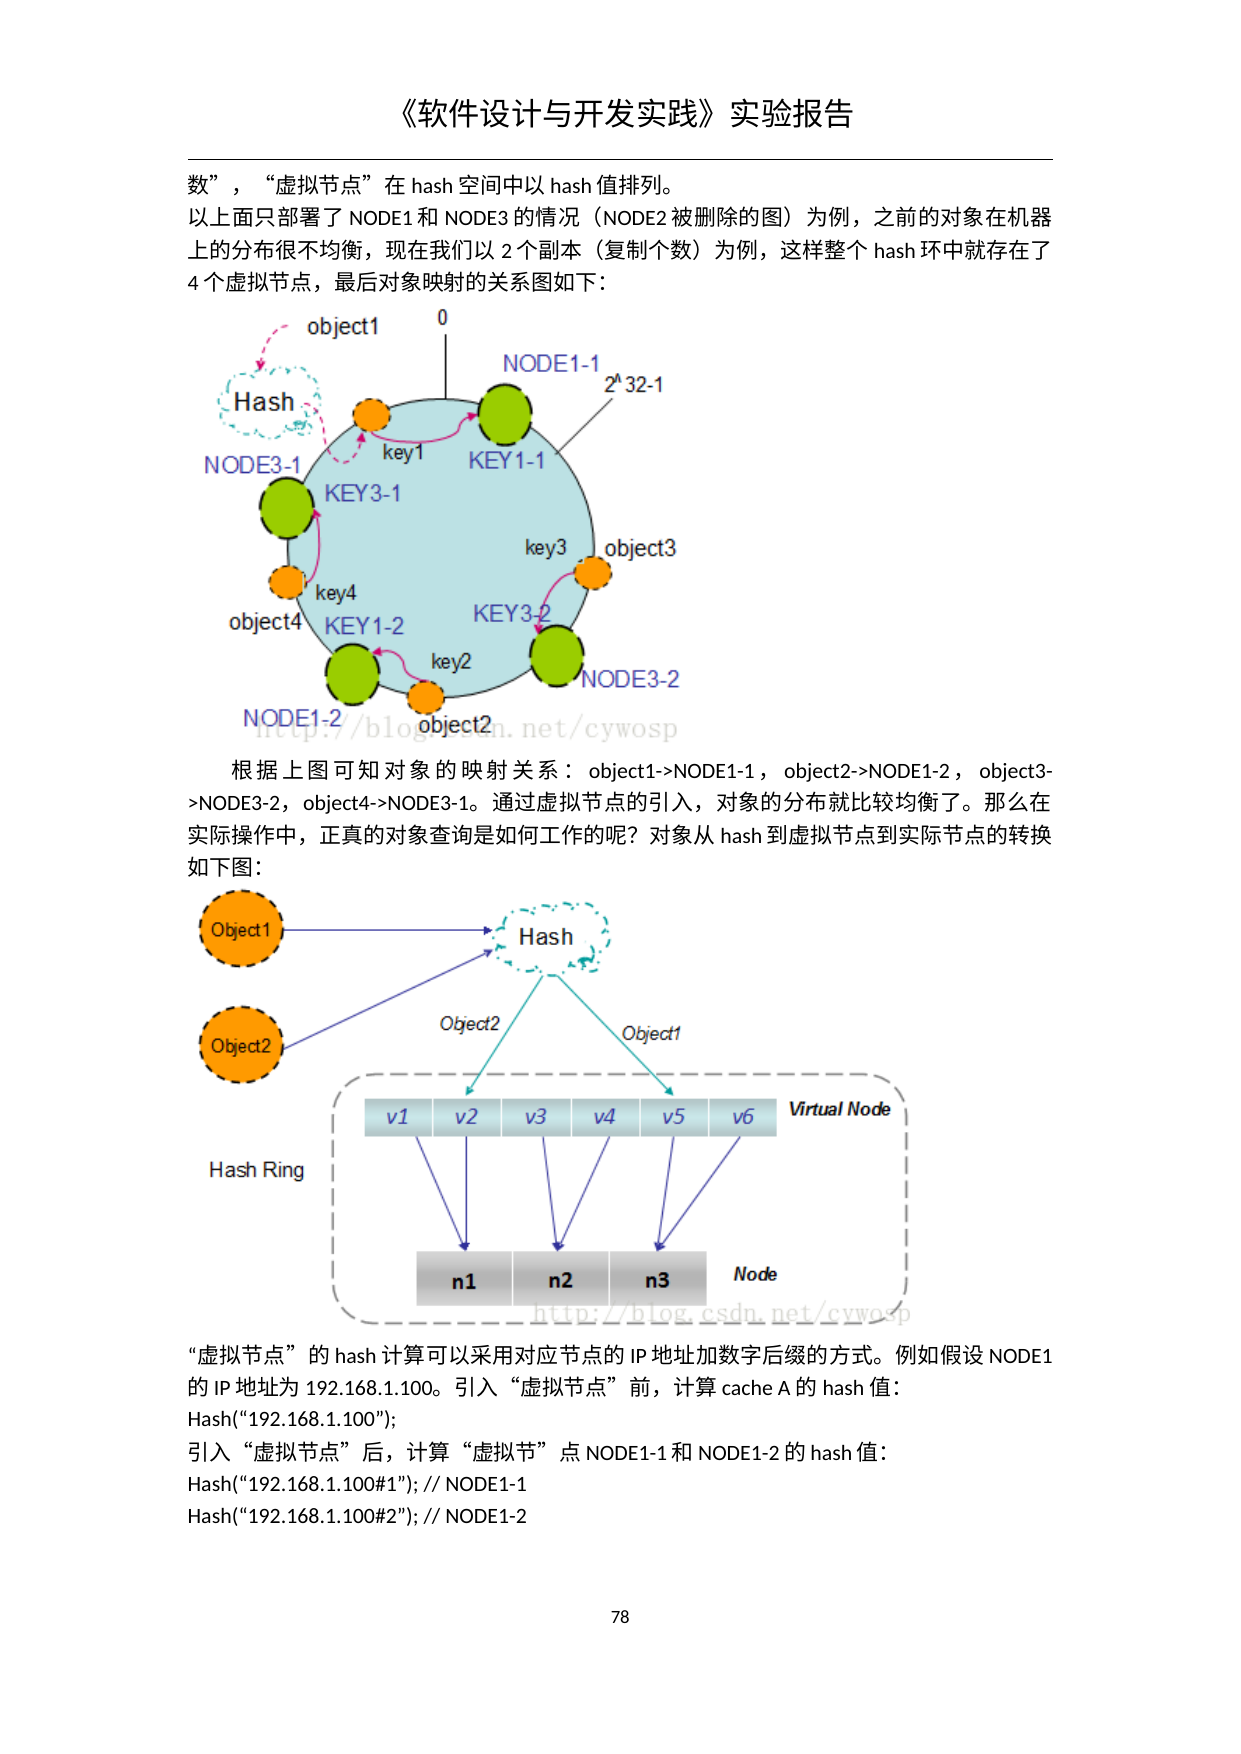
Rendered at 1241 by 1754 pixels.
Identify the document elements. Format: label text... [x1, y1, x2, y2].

picture [187, 882, 917, 1334]
picture [187, 297, 719, 747]
text Hash(“192.168.1.100#2”); // NODE1-2 [187, 1500, 1053, 1532]
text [187, 167, 1053, 200]
text 根据上图可知对象的映射关系：object1->NODE1-1，object2->NODE1-2，object3->NODE3-2，object4->NODE3-1。通过虚拟节点的引入，对象的分布就比较均衡了。那么在实际操作中，正真的对象查询是如何工作的呢？对象从hash到虚拟节点到实际节点的转换如下图： [187, 752, 1053, 882]
text Hash(“192.168.1.100”); [187, 1402, 1053, 1435]
text Hash(“192.168.1.100#1”); // NODE1-1 [187, 1467, 1053, 1500]
text “虚拟节点”的hash计算可以采用对应节点的IP地址加数字后缀的方式。例如假设NODE1的IP地址为192.168.1.100。引入“虚拟节点”前，计算 cache A 的 hash 值： [187, 1337, 1053, 1402]
text 引入“虚拟节点”后，计算“虚拟节”点NODE1-1和NODE1-2的hash值： [187, 1435, 1053, 1467]
text 以上面只部署了NODE1和NODE3的情况（NODE2被删除的图）为例，之前的对象在机器上的分布很不均衡，现在我们以2个副本（复制个数）为例，这样整个hash环中就存在了4个虚拟节点，最后对象映射的关系图如下： [187, 200, 1053, 297]
